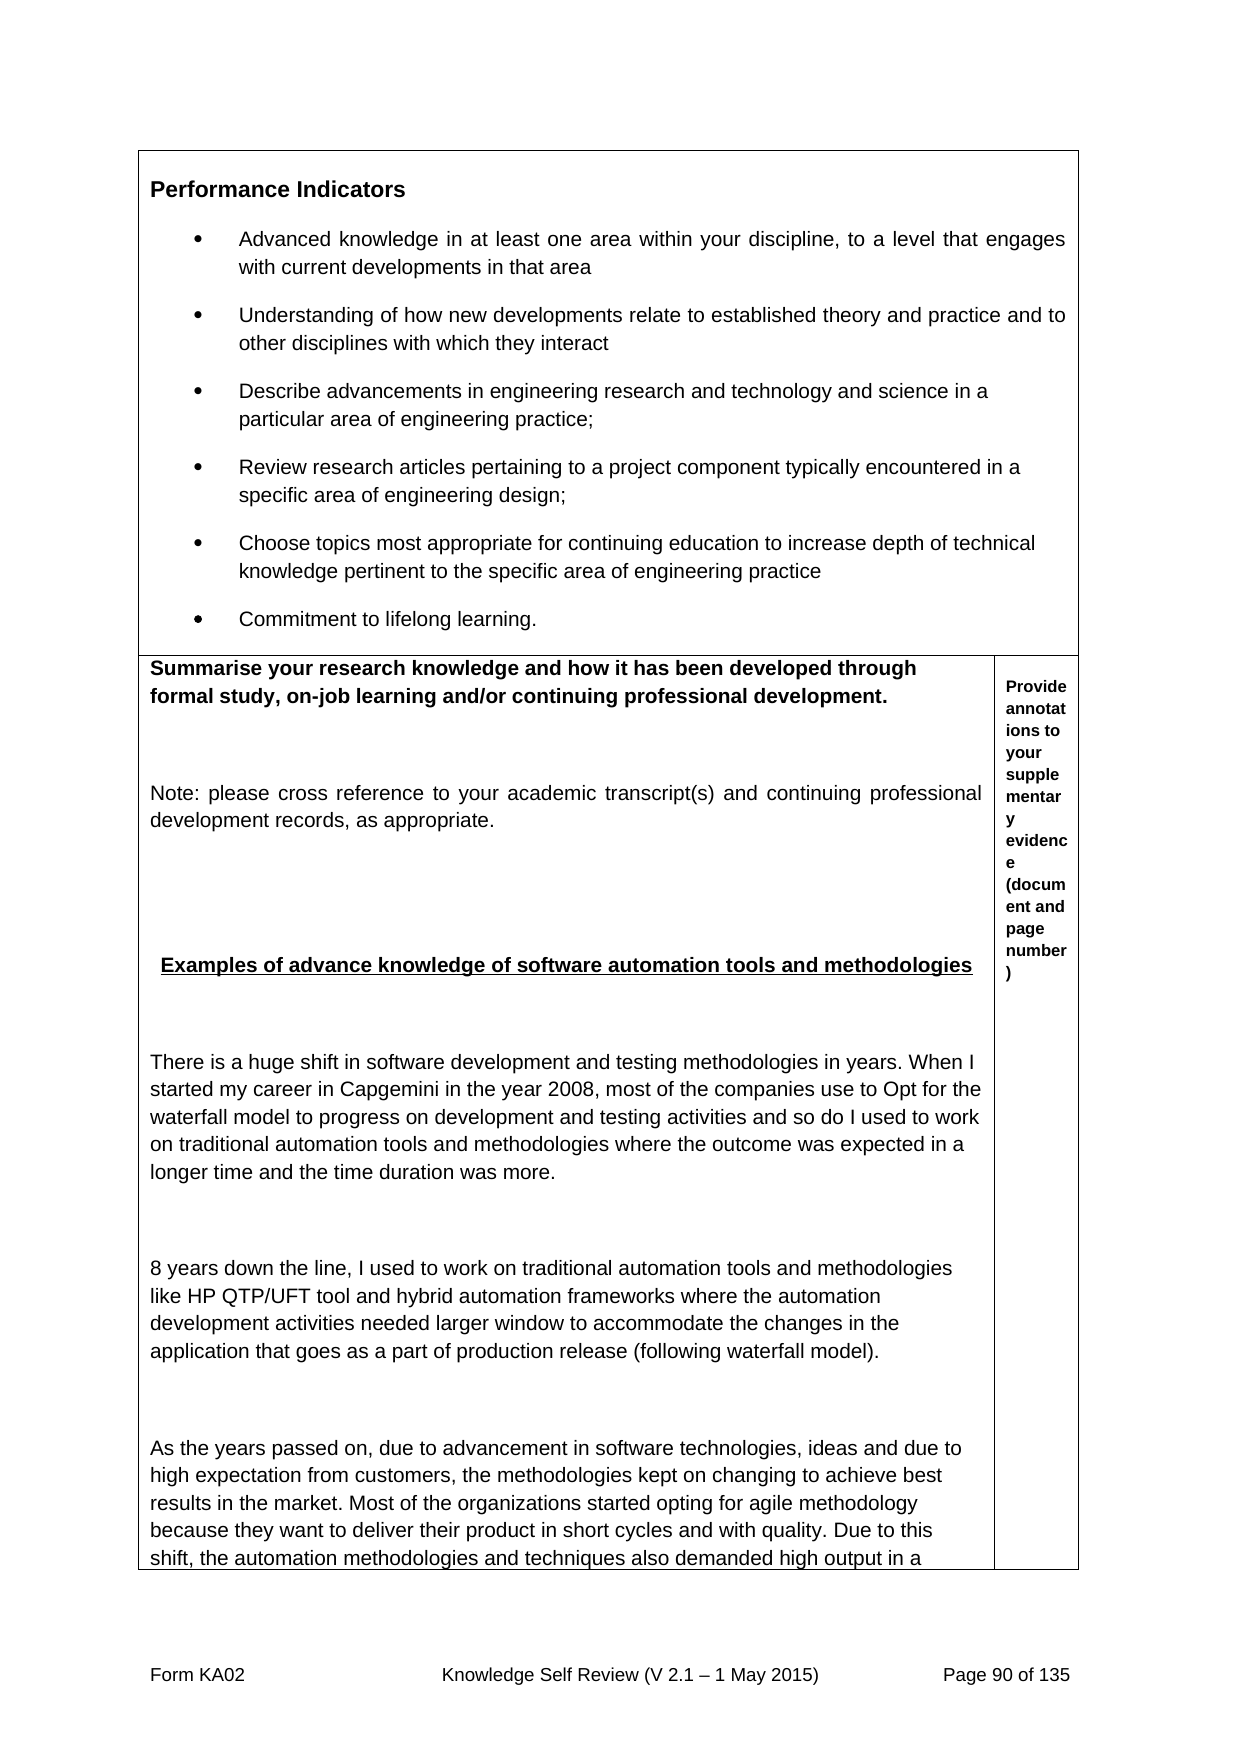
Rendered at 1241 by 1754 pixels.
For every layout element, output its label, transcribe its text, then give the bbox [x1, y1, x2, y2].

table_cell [995, 656, 1078, 1569]
table_cell Performance Indicators Advanced knowledge in at least one area within your discipline, to a level that engages with current developments in that area Understanding of how new developments relate to established theory and practice and to other disciplines with which they interact Describe advancements in engineering research and technology and science in a particular area of engineering practice; Review research articles pertaining to a project component typically encountered in a specific area of engineering design; Choose topics most appropriate for continuing education to increase depth of technical knowledge pertinent to the specific area of engineering practice Commitment to lifelong learning. [139, 151, 1078, 655]
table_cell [139, 656, 994, 1569]
